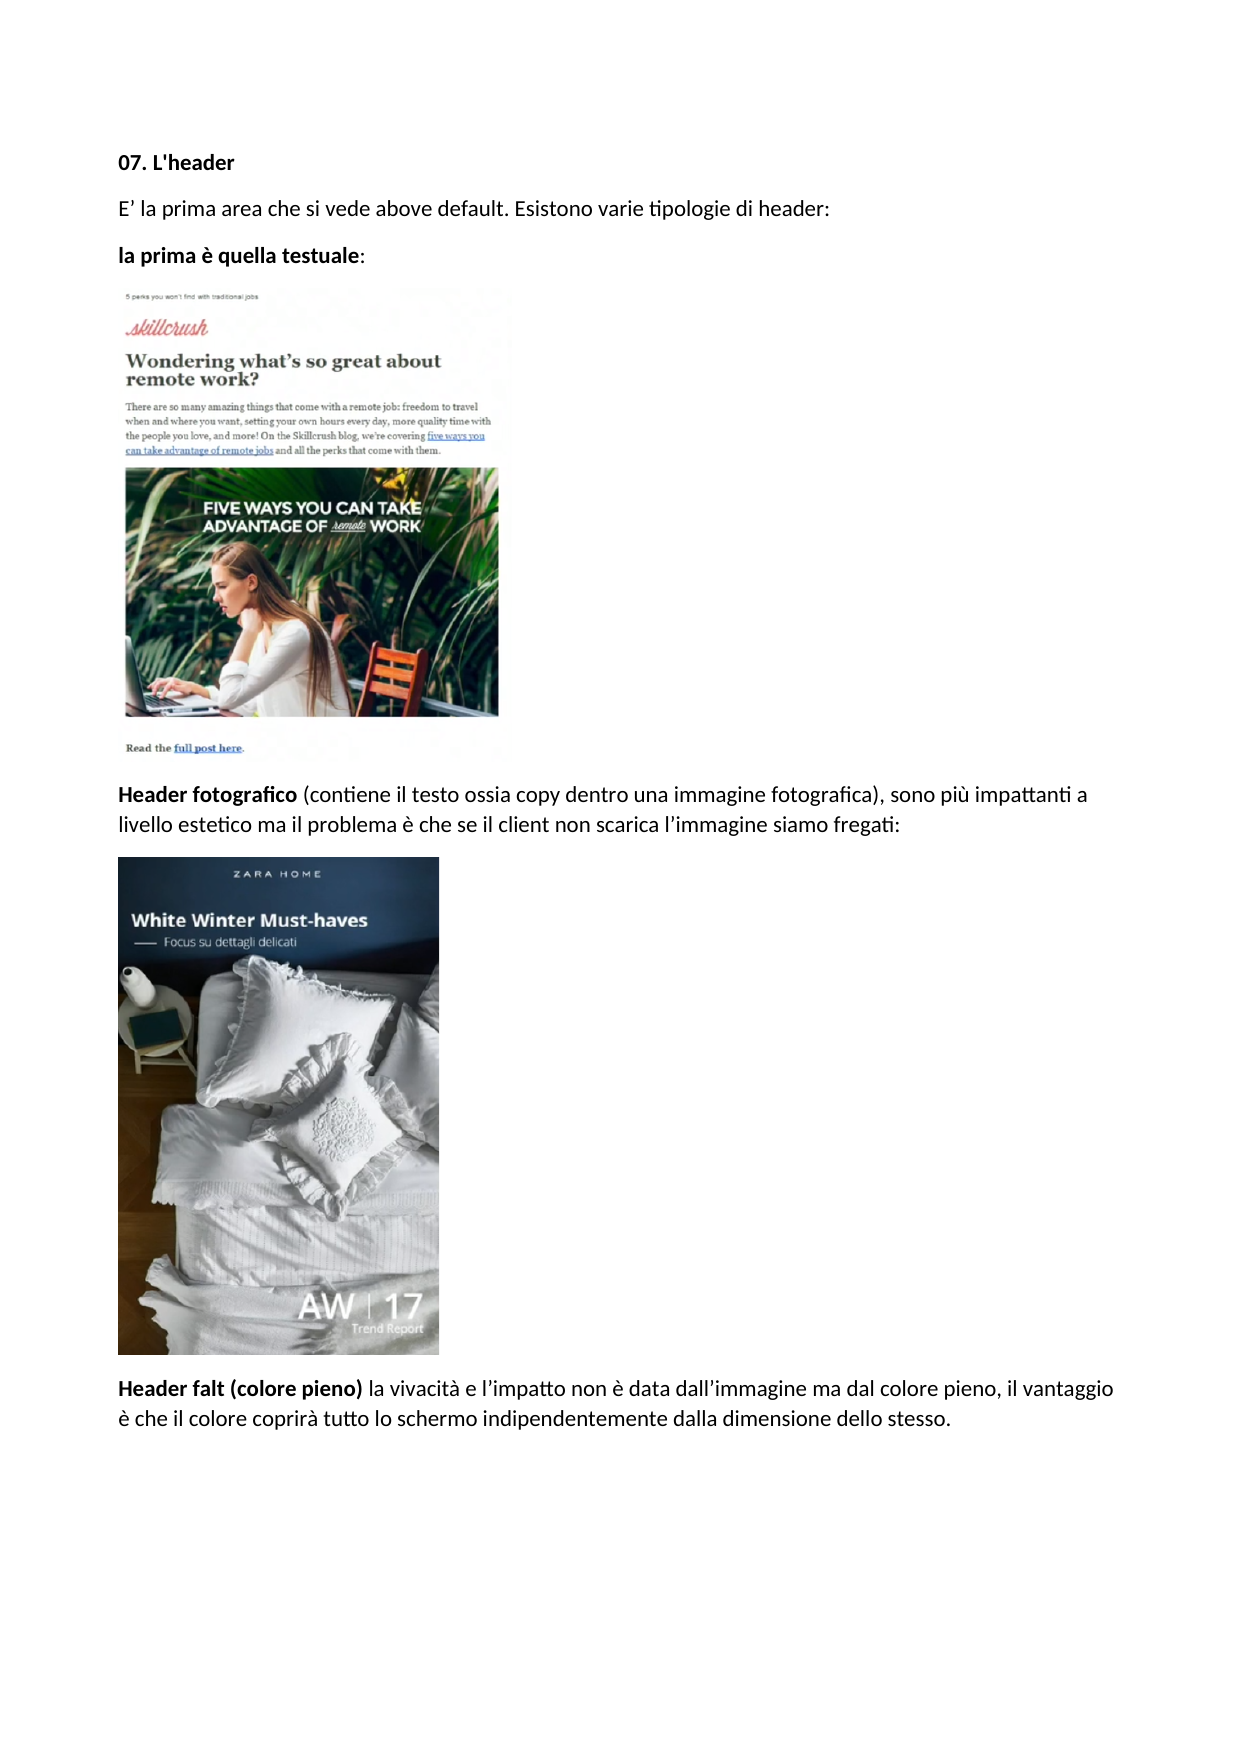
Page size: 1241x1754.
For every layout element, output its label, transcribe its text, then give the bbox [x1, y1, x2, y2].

text 07. L'header [118, 148, 1122, 176]
text Header fotografico (contiene il testo ossia copy dentro una immagine fotografica), sono più impattanti a livello estetico ma il problema è che se il client non scarica l’immagine siamo fregati: [118, 780, 1122, 838]
text la prima è quella testuale: [118, 241, 1122, 269]
picture [118, 857, 440, 1355]
text E’ la prima area che si vede above default. Esistono varie tipologie di header: [118, 194, 1122, 222]
picture [118, 288, 512, 762]
text Header falt (colore pieno) la vivacità e l’impatto non è data dall’immagine ma dal colore pieno, il vantaggio è che il colore coprirà tutto lo schermo indipendentemente dalla dimensione dello stesso. [118, 1374, 1122, 1432]
